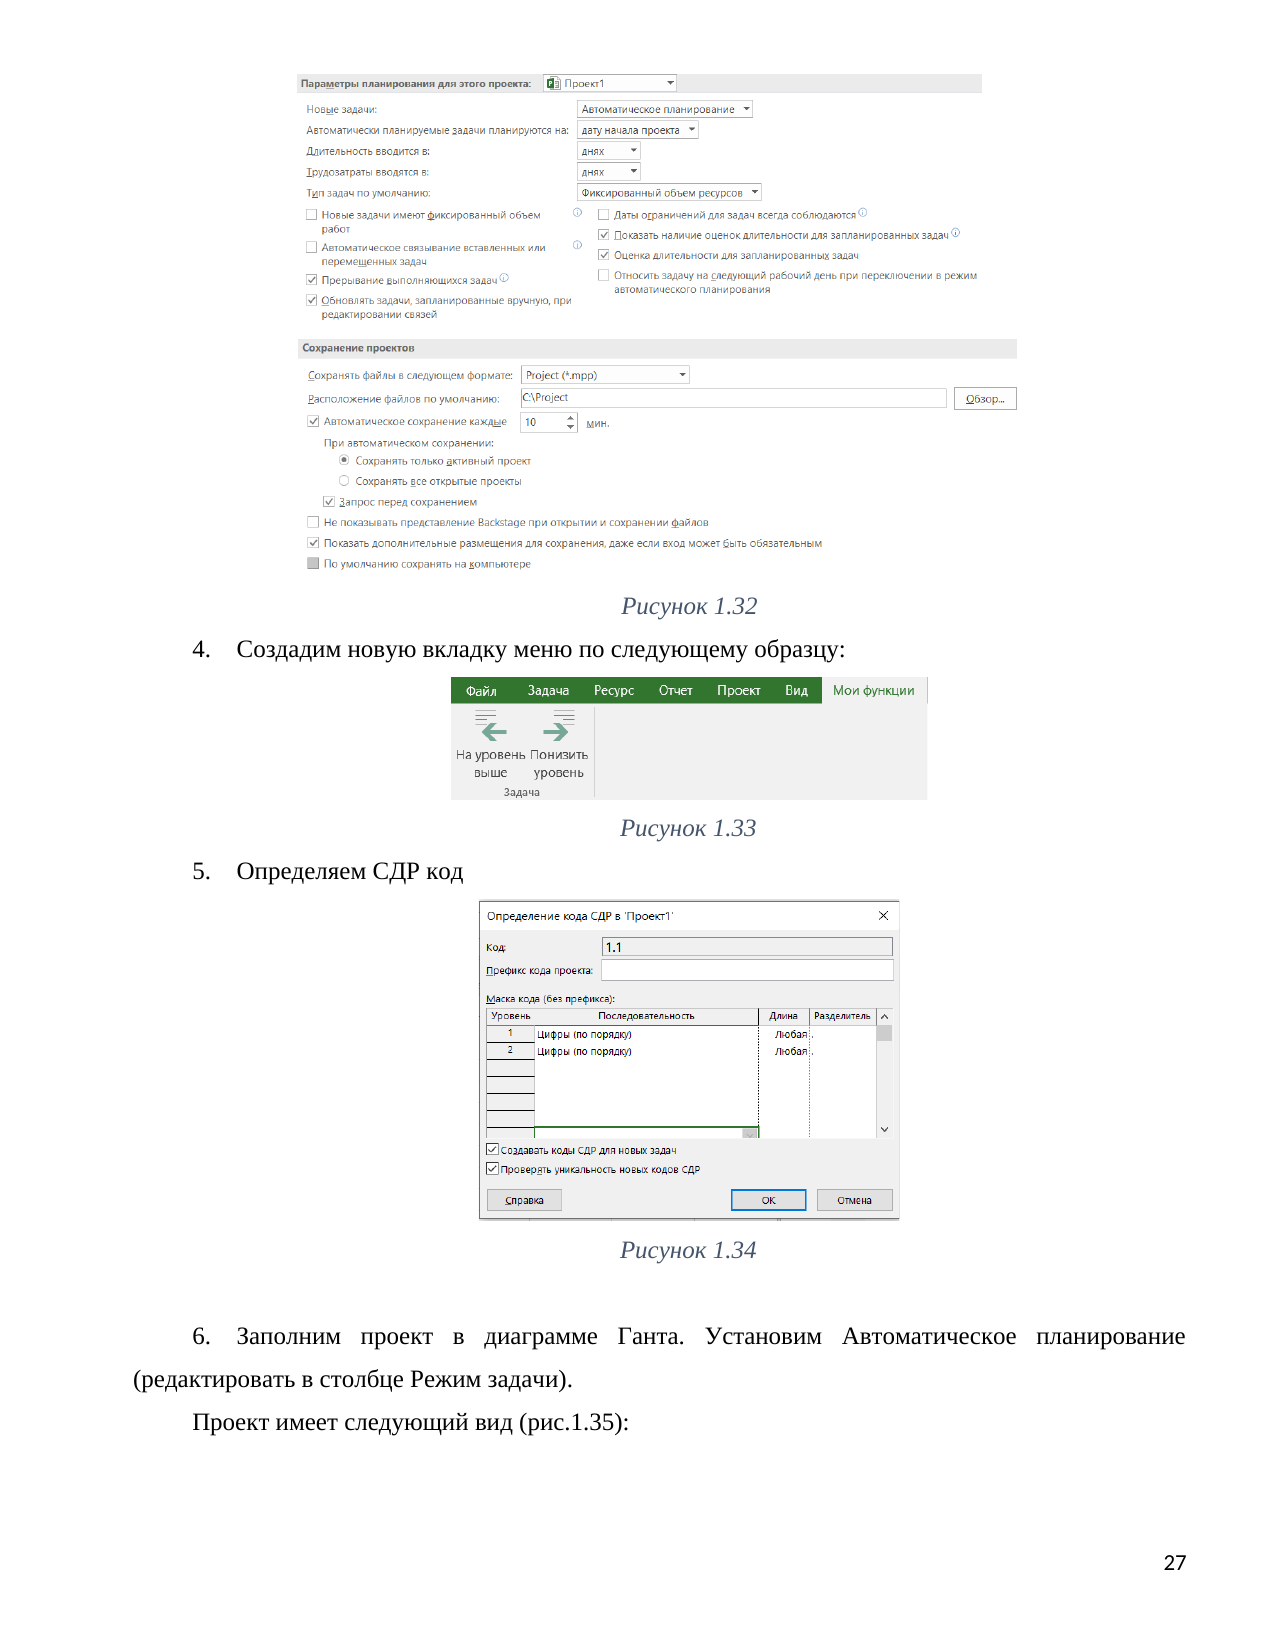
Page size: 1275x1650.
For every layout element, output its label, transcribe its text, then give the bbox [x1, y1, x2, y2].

list Создадим новую вкладку меню по следующему образцу: [133, 634, 1186, 663]
text Рисунок 1.34 [133, 1235, 1186, 1263]
picture [478, 899, 900, 1221]
text Проект имеет следующий вид (рис.1.35): [133, 1407, 1186, 1436]
list Определяем СДР код [133, 856, 1186, 885]
text Рисунок 1.32 [133, 591, 1186, 619]
picture [451, 677, 928, 800]
picture [295, 73, 988, 326]
list Заполним проект в диаграмме Ганта. Установим Автоматическое планирование (редактировать в столбце Режим задачи). [133, 1321, 1186, 1393]
text Рисунок 1.33 [133, 813, 1186, 842]
picture [295, 339, 1022, 577]
